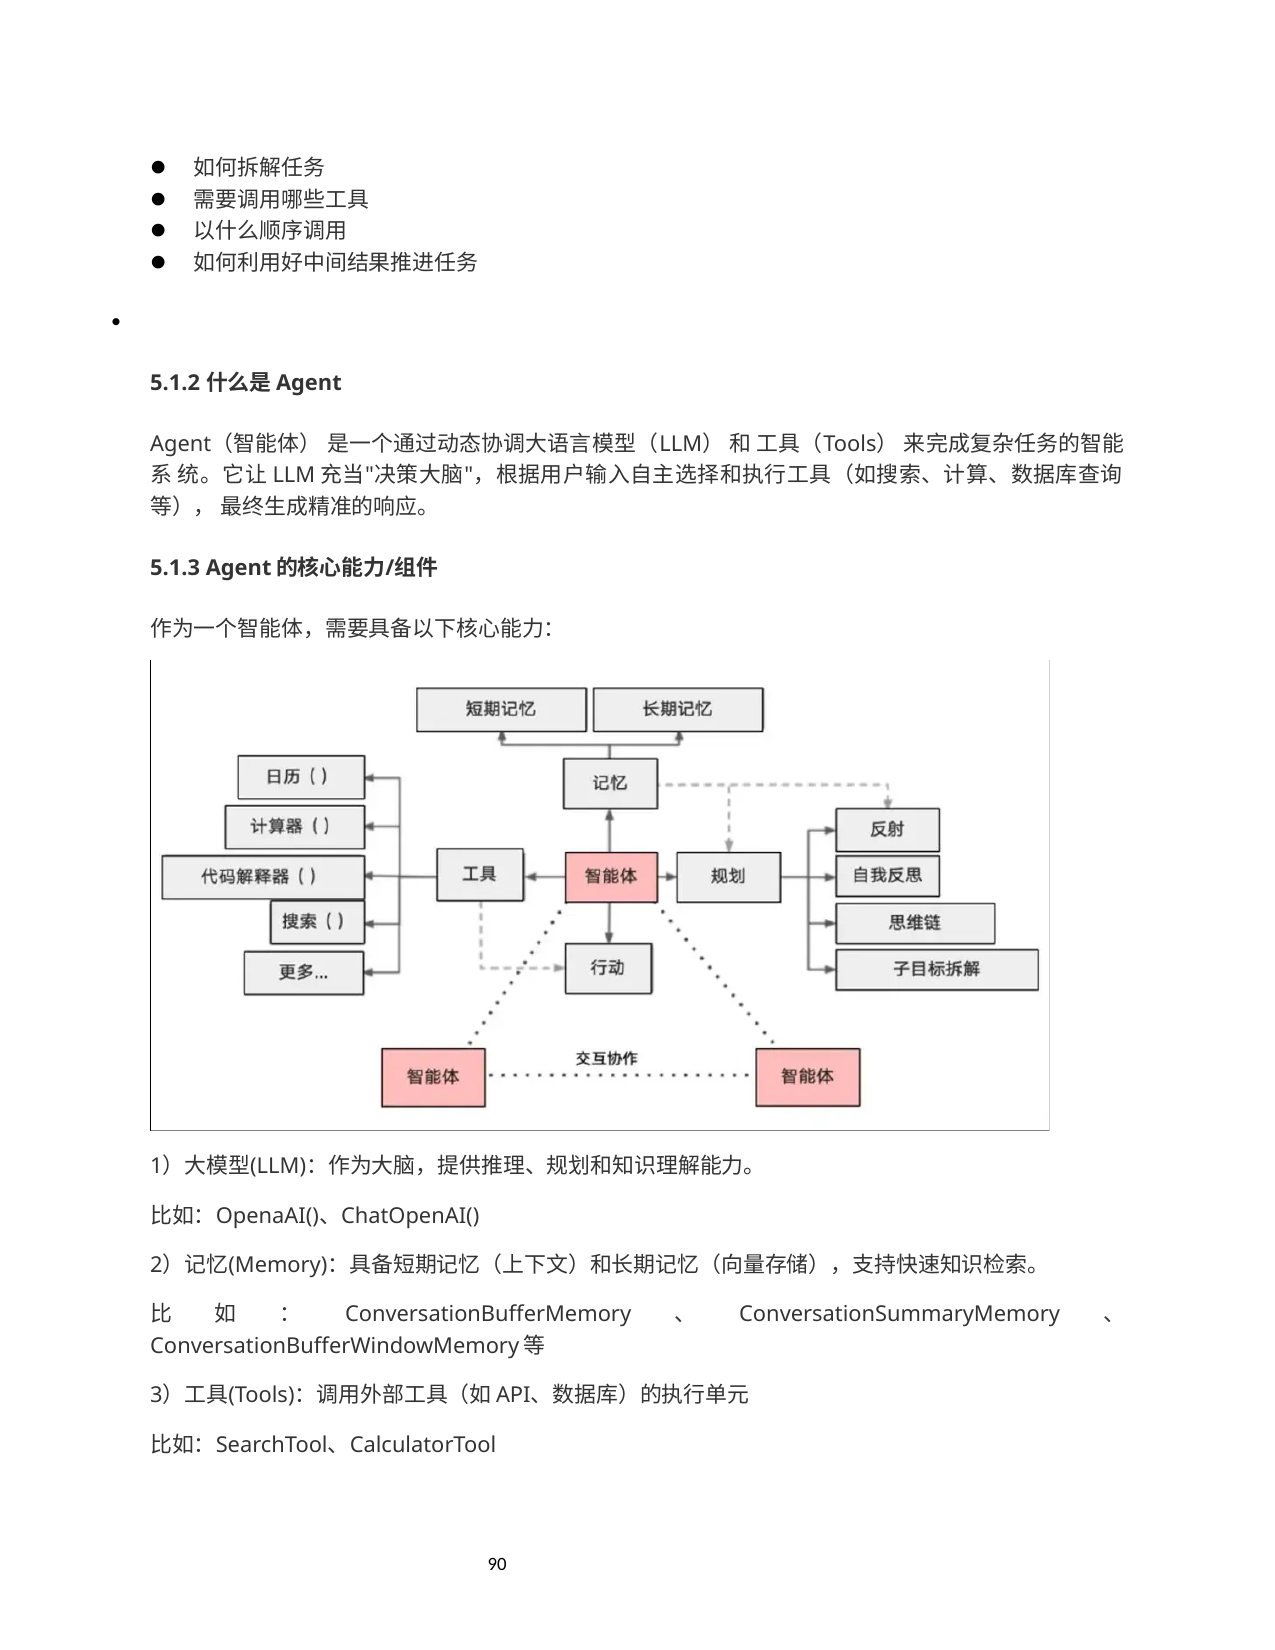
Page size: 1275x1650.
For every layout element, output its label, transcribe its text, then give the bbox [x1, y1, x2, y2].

text 比如：OpenaAI()、ChatOpenAI() [150, 1198, 1125, 1229]
list 以什么顺序调用 [150, 213, 1125, 245]
text 3）工具(Tools)：调用外部工具（如API、数据库）的执行单元 [150, 1377, 1125, 1409]
text 2）记忆(Memory)：具备短期记忆（上下文）和长期记忆（向量存储），支持快速知识检索。 [150, 1247, 1125, 1279]
text 比如：ConversationBufferMemory、ConversationSummaryMemory、 ConversationBufferWindowMemory等 [150, 1296, 1125, 1360]
list 如何拆解任务 [150, 150, 1125, 182]
text Agent（智能体） 是一个通过动态协调大语言模型（LLM） 和 工具（Tools） 来完成复杂任务的智能系 统。它让LLM充当"决策大脑"，根据用户输入自主选择和执行工具（如搜索、计算、数据库查询等）， 最终生成精准的响应。 [150, 426, 1125, 521]
picture [150, 660, 1050, 1131]
text 1）大模型(LLM)：作为大脑，提供推理、规划和知识理解能力。 [150, 1148, 1125, 1180]
list 需要调用哪些工具 [150, 182, 1125, 213]
text 比如：SearchTool、CalculatorTool [150, 1427, 1125, 1458]
list 如何利用好中间结果推进任务 [150, 245, 1125, 277]
subtitle 5.1.3 Agent的核心能力/组件 [150, 550, 1125, 582]
subtitle 5.1.2 什么是Agent [150, 365, 1125, 397]
text 作为一个智能体，需要具备以下核心能力： [150, 611, 1125, 643]
